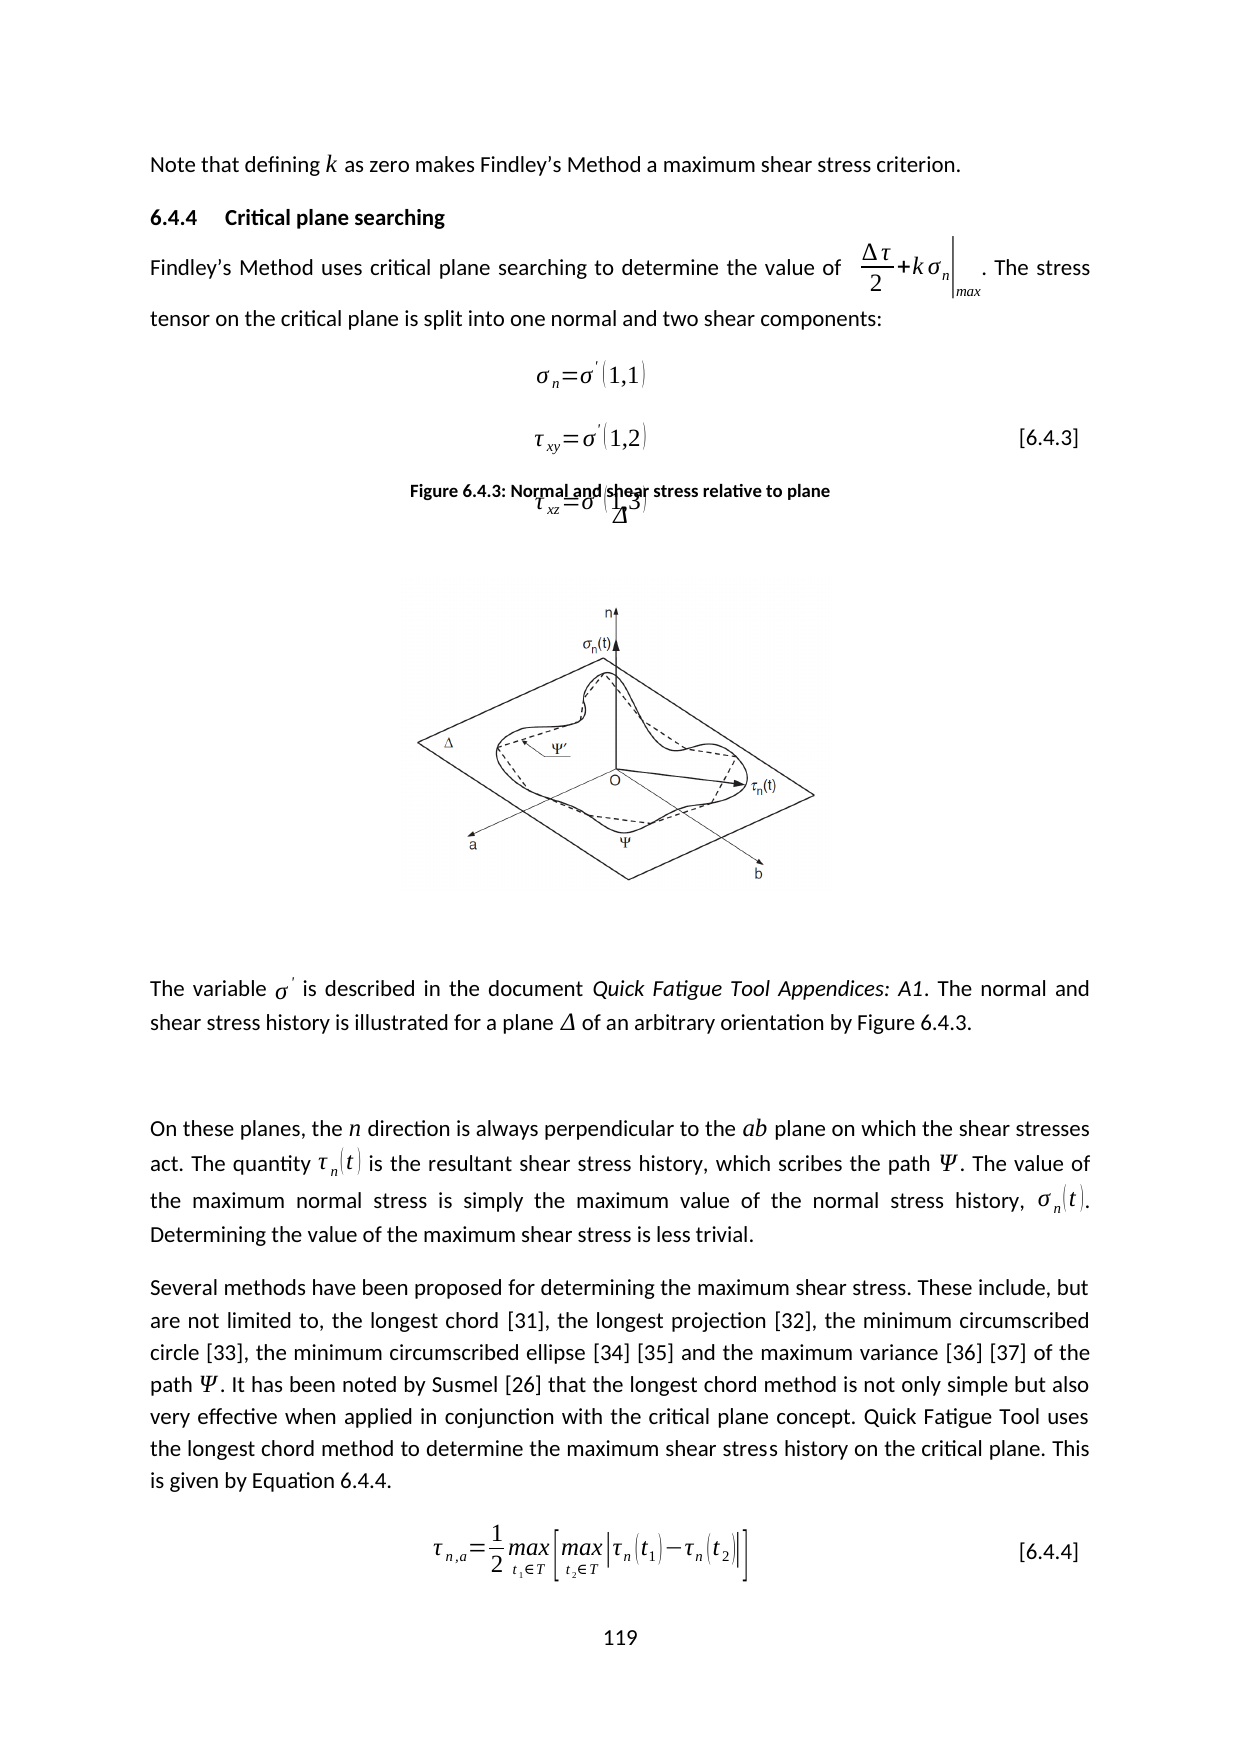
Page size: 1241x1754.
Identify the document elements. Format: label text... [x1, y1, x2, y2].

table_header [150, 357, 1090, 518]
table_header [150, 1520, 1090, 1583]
text Note that defining as zero makes Findley’s Method a maximum shear stress criterion. [150, 150, 1090, 178]
text Several methods have been proposed for determining the maximum shear stress. These include, but are not limited to, the longest chord , the longest projection, the minimum circumscribed circle, the minimum circumscribed ellipse and the maximum variance of the path . It has been noted by Susmel that the longest chord method is not only simple but also very effective when applied in conjunction with the critical plane concept. Quick Fatigue Tool uses the longest chord method to determine the maximum shear stress history on the critical plane. This is given by Equation 6.4.4. [150, 1273, 1090, 1495]
picture [399, 576, 832, 891]
subtitle 6.4.4 Critical plane searching [150, 203, 1090, 231]
text Findley’s Method uses critical plane searching to determine the value of . The stress tensor on the critical plane is split into one normal and two shear components: [150, 235, 1090, 332]
text On these planes, the direction is always perpendicular to the plane on which the shear stresses act. The quantity is the resultant shear stress history, which scribes the path . The value of the maximum normal stress is simply the maximum value of the normal stress history, . Determining the value of the maximum shear stress is less trivial. [150, 1114, 1090, 1248]
